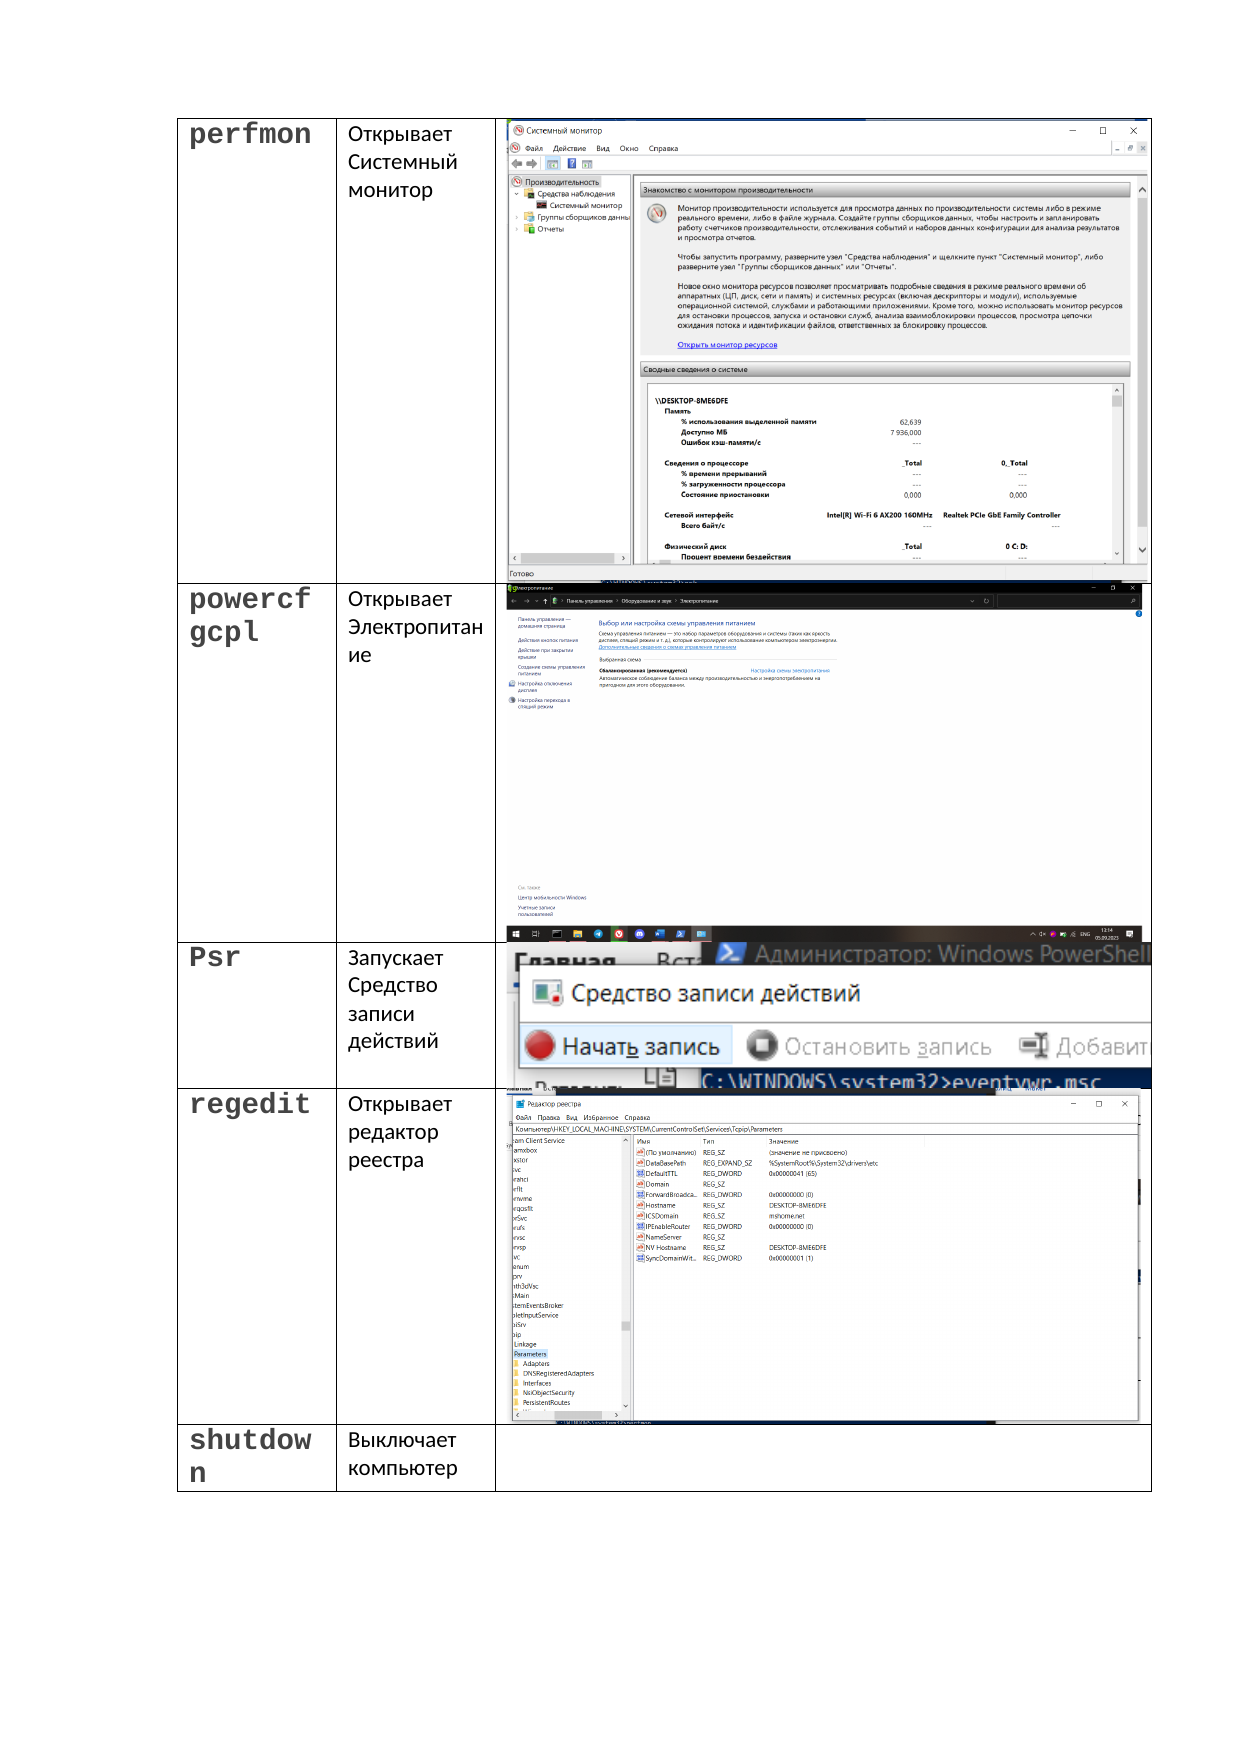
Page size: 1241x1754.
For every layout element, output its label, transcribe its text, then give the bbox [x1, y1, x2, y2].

table_cell regedit [178, 1089, 336, 1424]
table_cell Открывает редактор реестра [337, 1089, 495, 1424]
table_cell Запускает Средство записи действий [337, 943, 495, 1088]
table_cell Psr [178, 943, 336, 1088]
table_cell Открывает Системный монитор [337, 119, 495, 583]
table_cell powercfgcpl [178, 584, 336, 942]
picture [506, 119, 1148, 583]
table_cell [1143, 584, 1151, 942]
table_cell [496, 943, 506, 1088]
table_cell perfmon [178, 119, 336, 583]
table_cell [496, 1089, 506, 1424]
table_cell [496, 1425, 1151, 1491]
table_cell Выключает компьютер [337, 1425, 495, 1491]
table_cell shutdown [224, 1425, 336, 1491]
table_cell [496, 119, 506, 583]
table_cell [496, 584, 506, 942]
table_cell [1141, 1089, 1151, 1424]
table_cell Открывает Электропитание [337, 584, 495, 942]
picture [506, 584, 1152, 1424]
